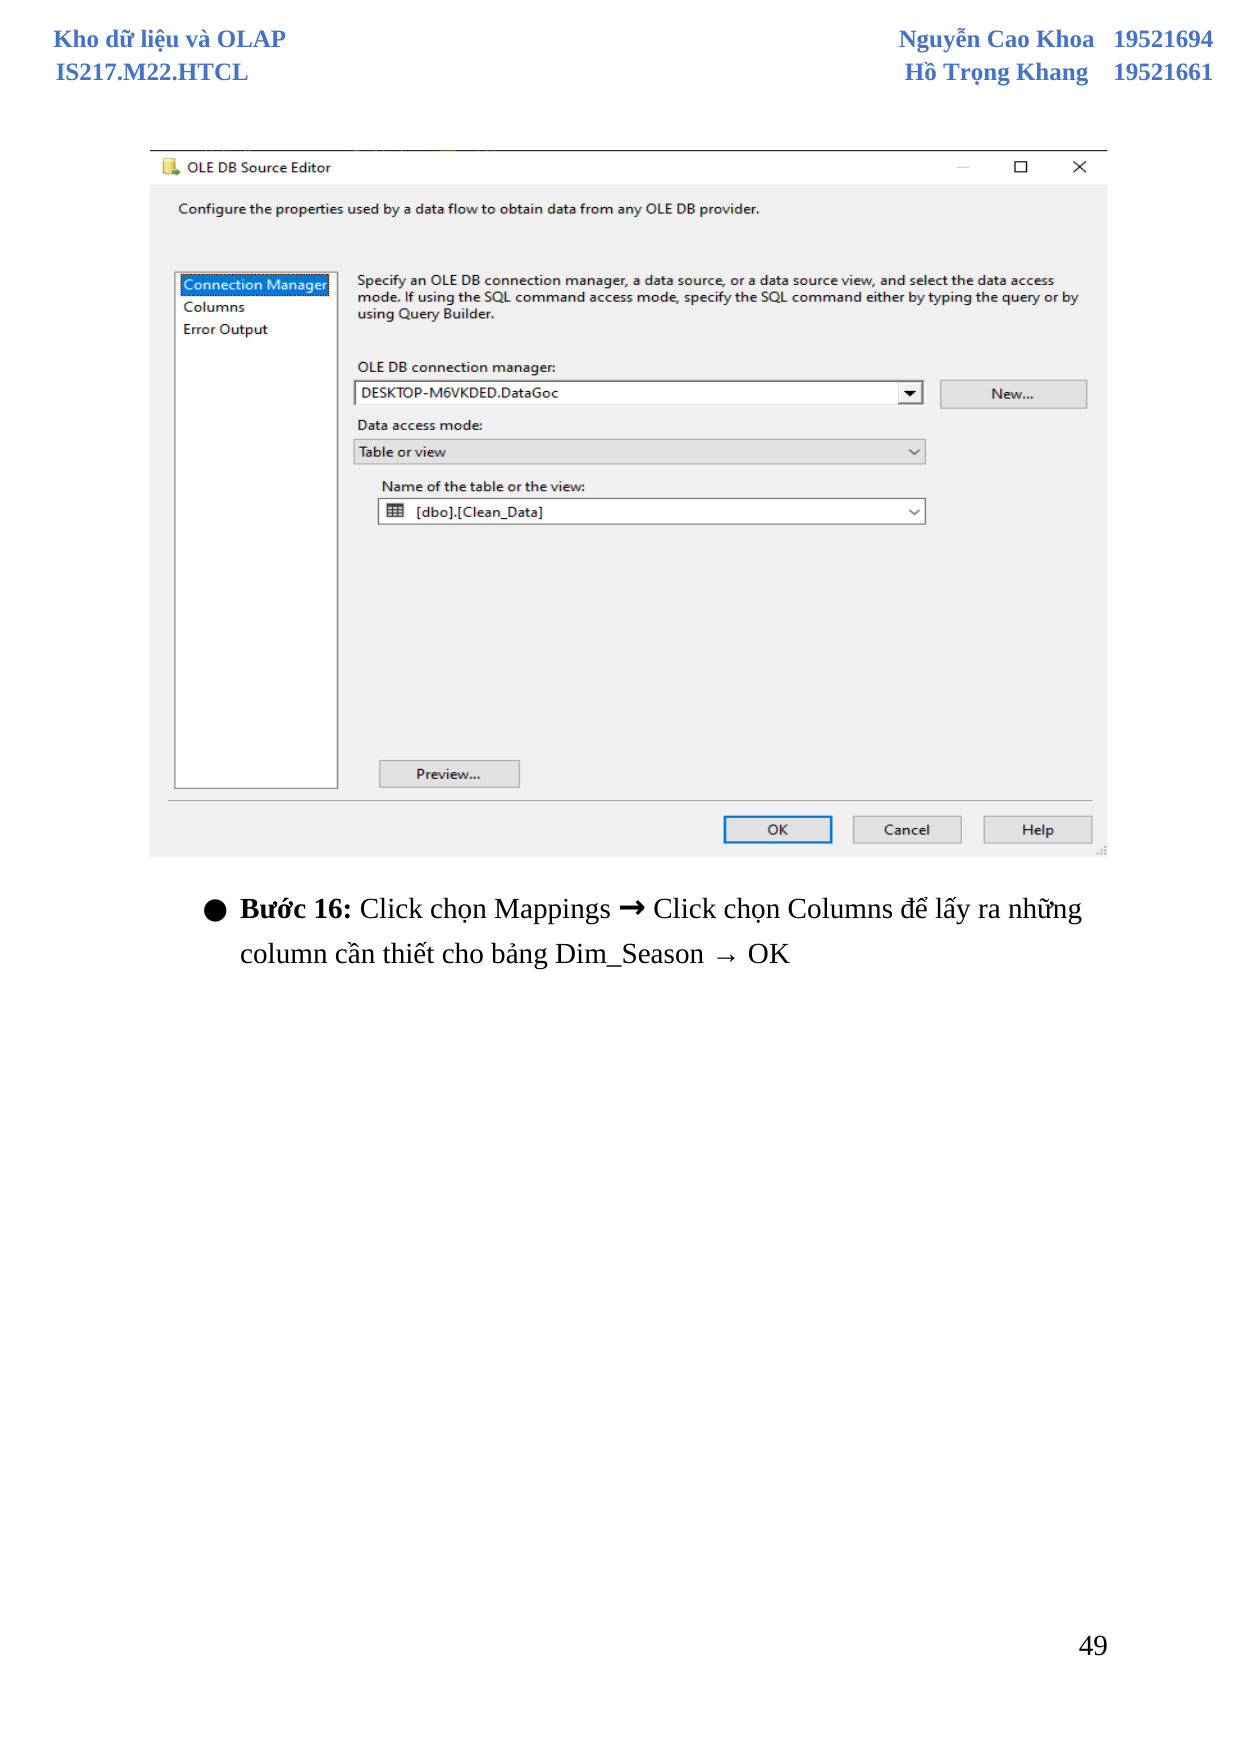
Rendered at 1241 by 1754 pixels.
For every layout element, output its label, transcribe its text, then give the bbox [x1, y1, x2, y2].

list Bước 16: Click chọn Mappings Click chọn Columns để lấy ra những column cần thiết cho bảng Dim_Season → OK [202, 875, 1107, 970]
picture [150, 150, 1108, 857]
